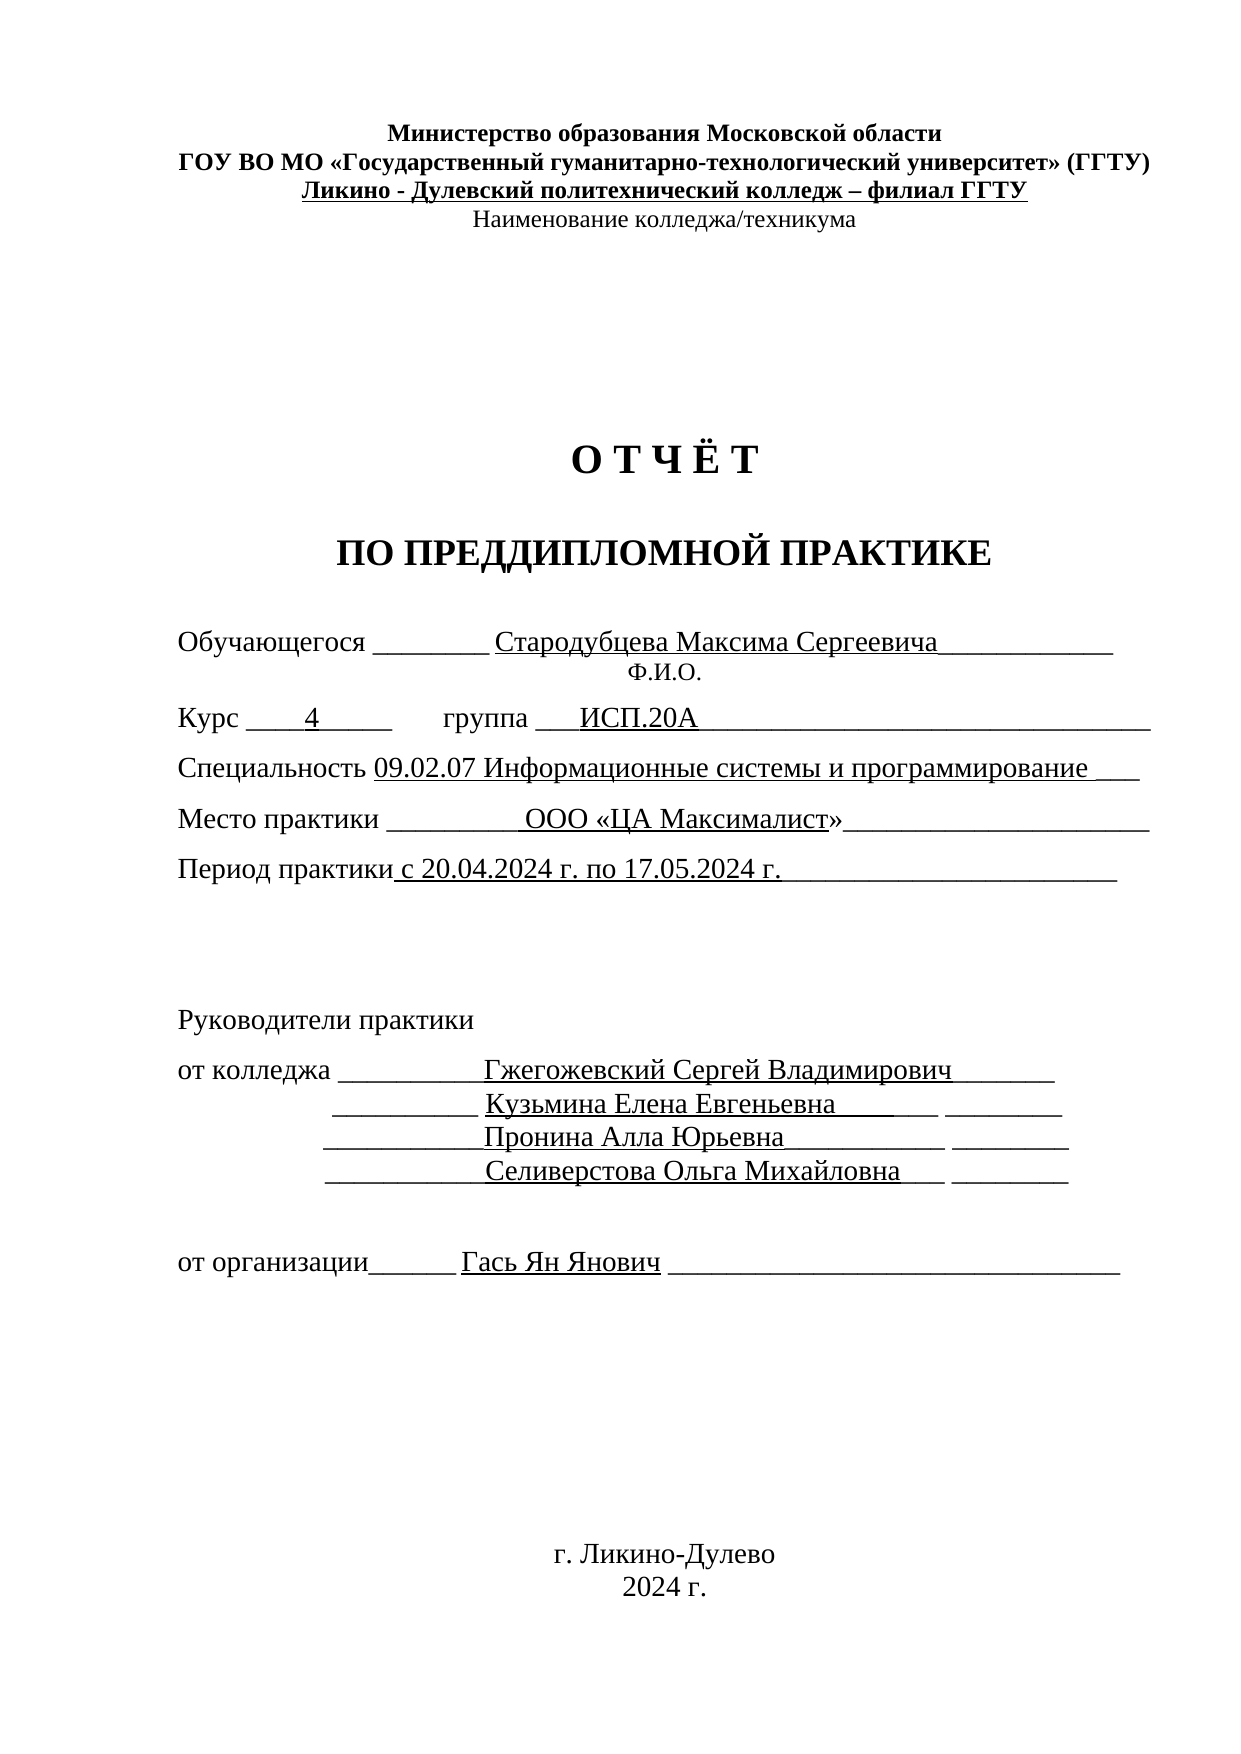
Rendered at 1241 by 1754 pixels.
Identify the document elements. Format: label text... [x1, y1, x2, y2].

text от организации______ Гась Ян Янович _______________________________ [177, 1244, 1152, 1278]
text Обучающегося ________ Стародубцева Максима Сергеевича____________ [177, 624, 1152, 657]
text Специальность 09.02.07 Информационные системы и программирование ___ [177, 751, 1152, 784]
text О Т Ч Ё Т [177, 434, 1152, 482]
text Министерство образования Московской области [177, 118, 1152, 147]
text от колледжа __________Гжегожевский Сергей Владимирович_______ [177, 1052, 1152, 1086]
text Руководители практики [177, 1002, 1152, 1036]
text Курс ____4_____ группа ___ИСП.20А_______________________________ [177, 700, 1152, 734]
text ГОУ ВО МО «Государственный гуманитарно-технологический университет» (ГГТУ) [177, 147, 1152, 176]
text Ф.И.О. [177, 657, 1152, 686]
text ___________Селиверстова Ольга Михайловна___ ________ [177, 1153, 1152, 1187]
text ___________Пронина Алла Юрьевна___________ ________ [177, 1119, 1152, 1153]
text г. Ликино-Дулево [177, 1536, 1152, 1569]
text Наименование колледжа/техникума [177, 204, 1152, 233]
text Период практики с 20.04.2024 г. по 17.05.2024 г._______________________ [177, 851, 1152, 885]
text __________ Кузьмина Елена Евгеньевна ___ ________ [177, 1086, 1152, 1119]
text ПО ПРЕДДИПЛОМНОЙ ПРАКТИКЕ [177, 530, 1152, 573]
text Место практики _________ ООО «ЦА Максималист»_____________________ [177, 801, 1152, 834]
text Ликино - Дулевский политехнический колледж – филиал ГГТУ [177, 176, 1152, 204]
text 2024 г. [177, 1569, 1152, 1603]
